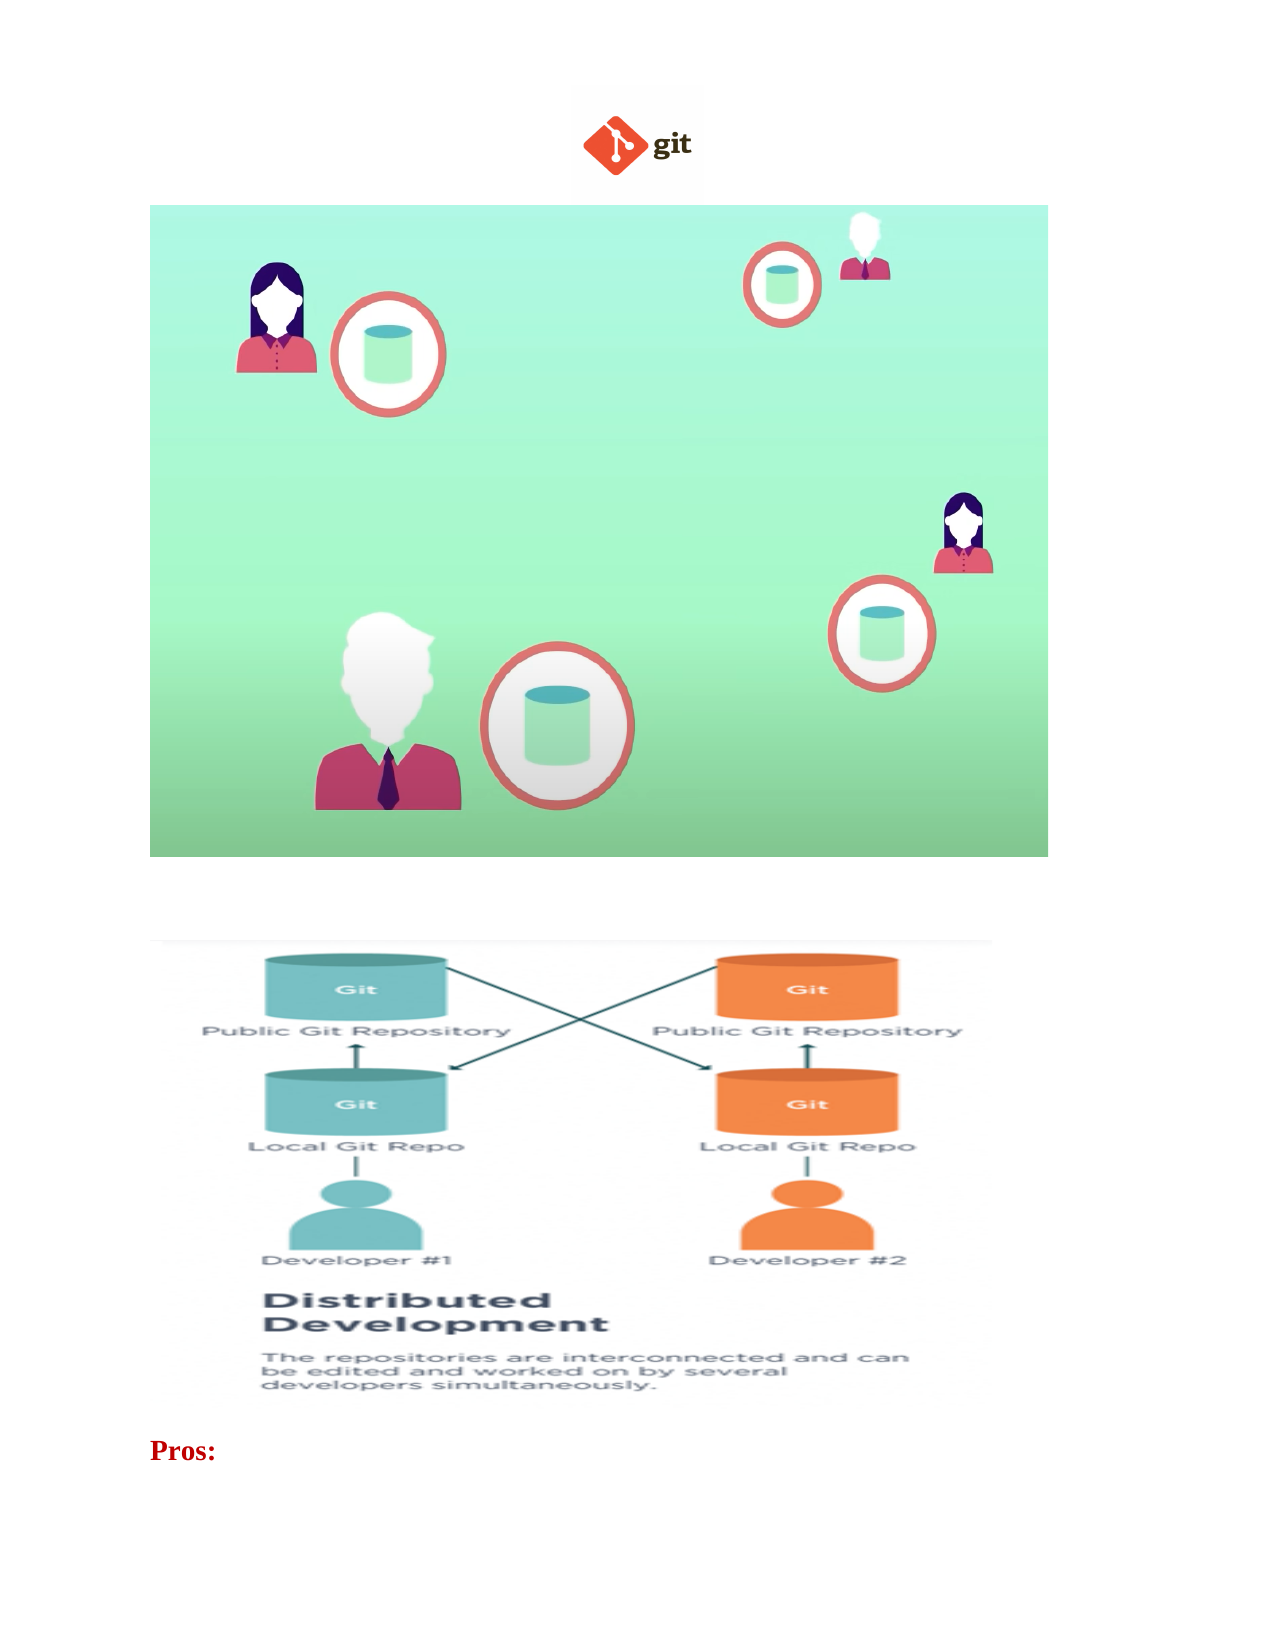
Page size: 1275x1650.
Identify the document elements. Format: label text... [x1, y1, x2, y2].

picture [150, 940, 993, 1409]
picture [150, 85, 1049, 857]
text Pros: [150, 1433, 1125, 1466]
